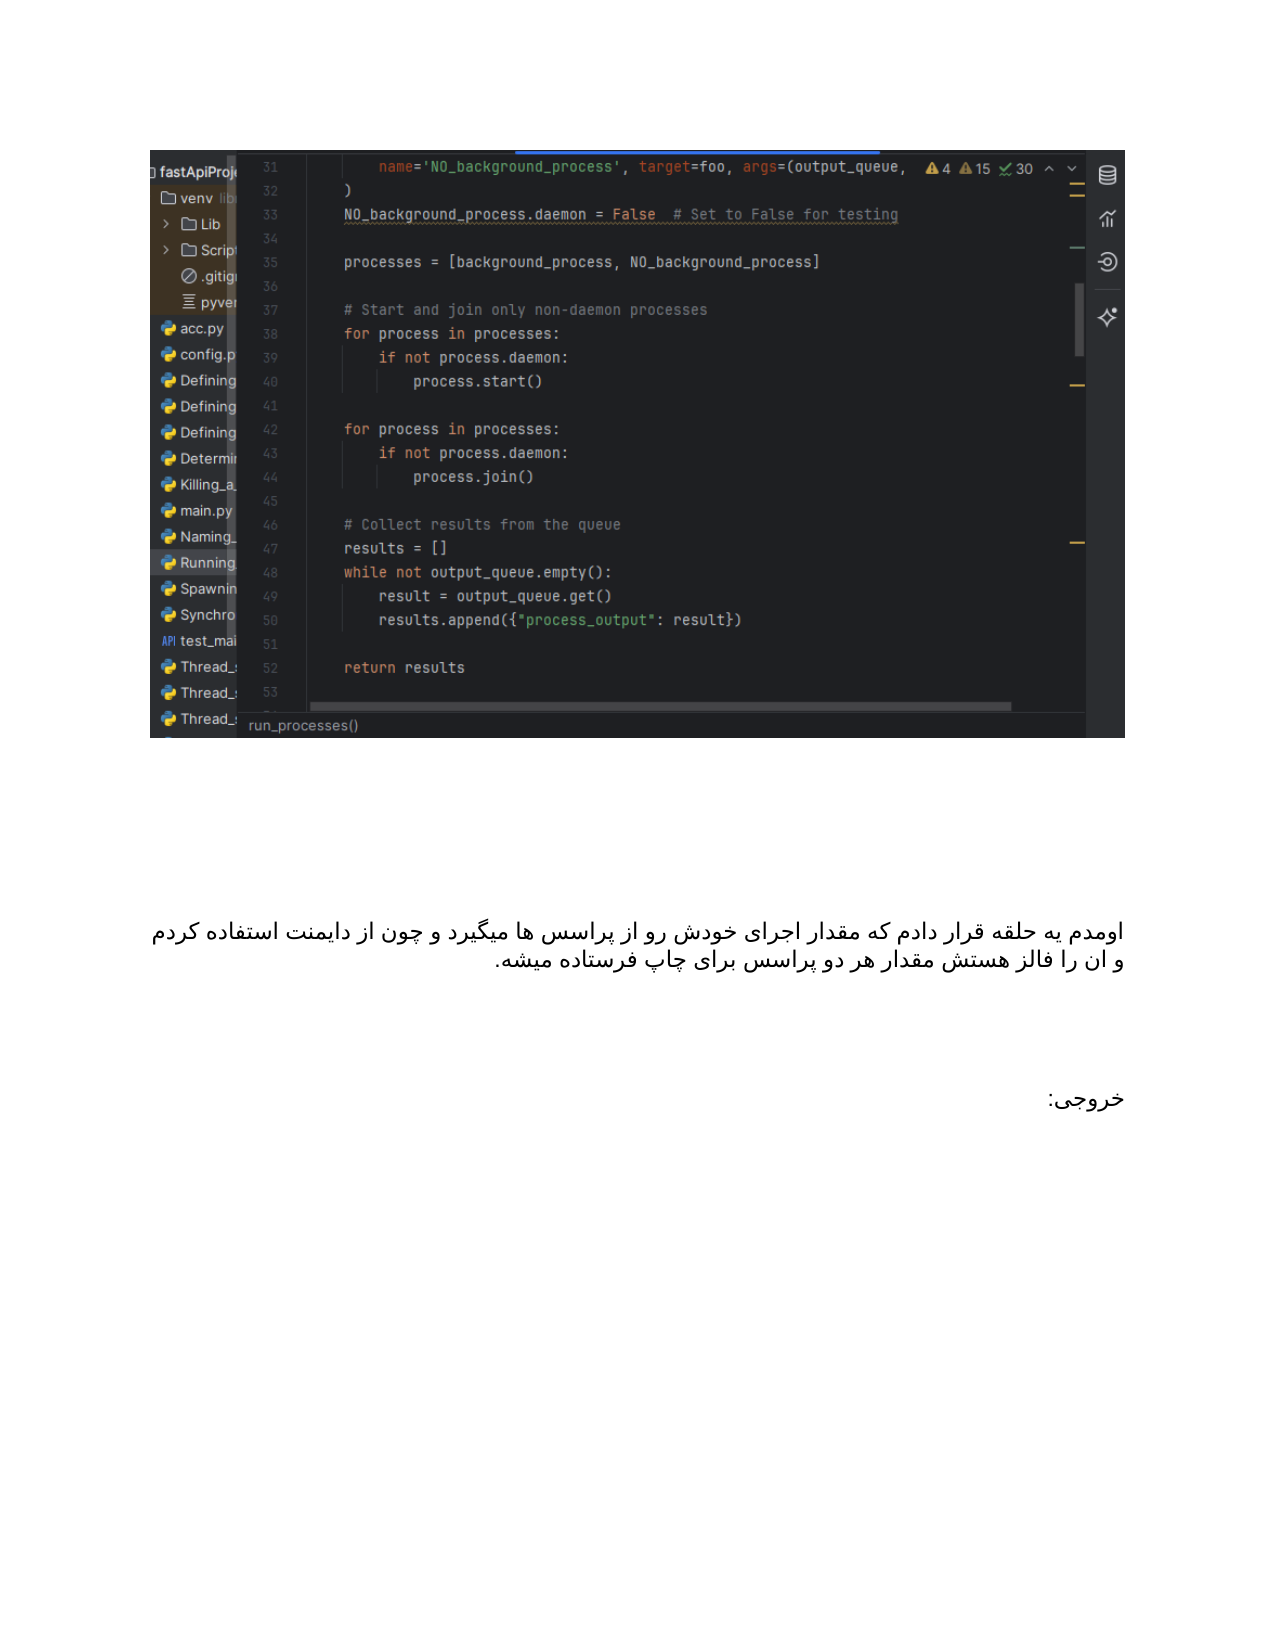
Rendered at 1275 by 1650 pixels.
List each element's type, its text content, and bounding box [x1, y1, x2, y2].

text خروجی: [150, 1085, 1125, 1111]
text اومدم یه حلقه قرار دادم که مقدار اجرای خودش رو از پراسس ها میگیرد و چون از دایمنت استفاده کردم و ان را فالز هستش مقدار هر دو پراسس برای چاپ فرستاده میشه. [150, 918, 1125, 972]
picture [150, 150, 1125, 738]
